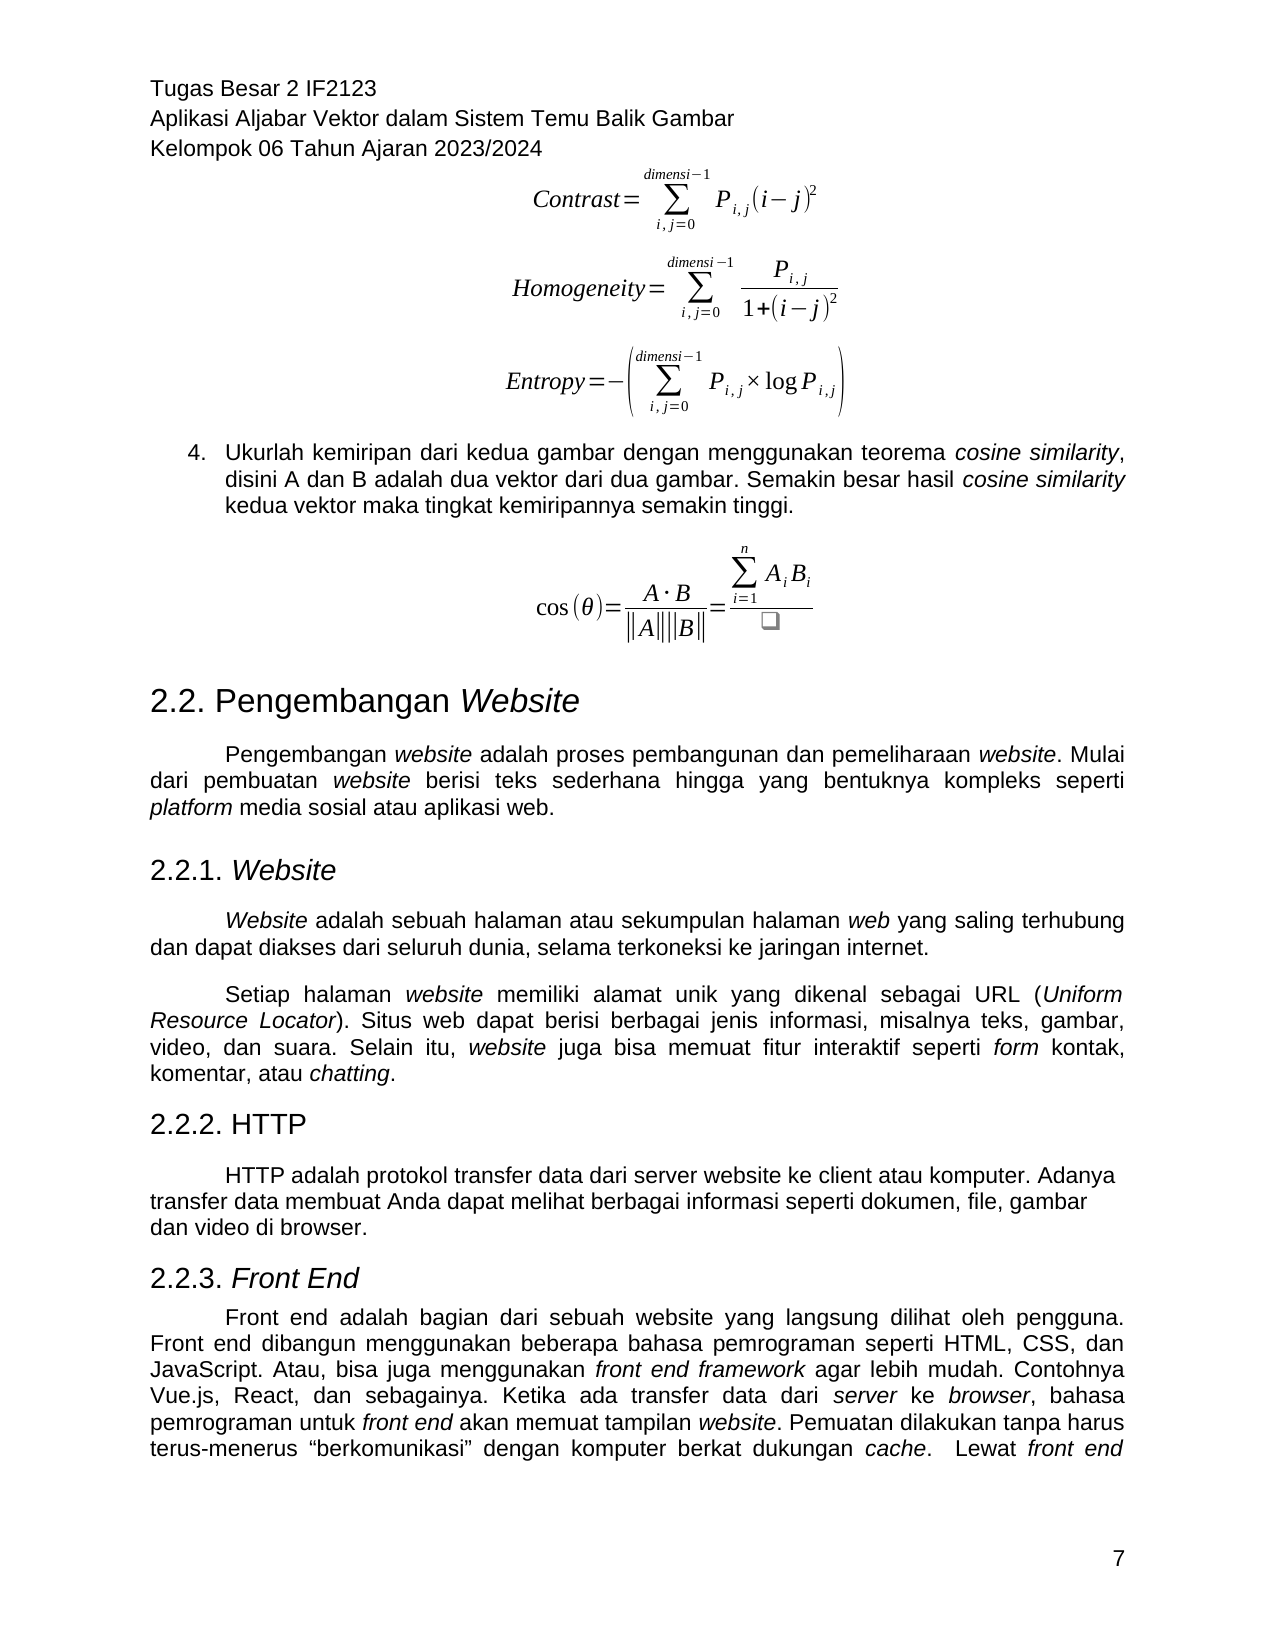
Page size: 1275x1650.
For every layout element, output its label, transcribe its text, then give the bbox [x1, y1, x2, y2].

text Setiap halaman website memiliki alamat unik yang dikenal sebagai URL (Uniform Resource Locator). Situs web dapat berisi berbagai jenis informasi, misalnya teks, gambar, video, dan suara. Selain itu, website juga bisa memuat fitur interaktif seperti form kontak, komentar, atau chatting. [150, 981, 1125, 1086]
text Pengembangan website adalah proses pembangunan dan pemeliharaan website. Mulai dari pembuatan website berisi teks sederhana hingga yang bentuknya kompleks seperti platform media sosial atau aplikasi web. [150, 741, 1125, 820]
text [150, 1303, 1125, 1462]
list Ukurlah kemiripan dari kedua gambar dengan menggunakan teorema cosine similarity, disini A dan B adalah dua vektor dari dua gambar. Semakin besar hasil cosine similarity kedua vektor maka tingkat kemiripannya semakin tinggi. [187, 439, 1125, 518]
subtitle 2.2.2. HTTP [150, 1107, 1125, 1141]
text HTTP adalah protokol transfer data dari server website ke client atau komputer. Adanya transfer data membuat Anda dapat melihat berbagai informasi seperti dokumen, file, gambar dan video di browser. [150, 1162, 1125, 1241]
subtitle 2.2. Pengembangan Website [150, 681, 1125, 720]
text Website adalah sebuah halaman atau sekumpulan halaman web yang saling terhubung dan dapat diakses dari seluruh dunia, selama terkoneksi ke jaringan internet. [150, 907, 1125, 960]
subtitle 2.2.3. Front End [150, 1262, 1125, 1295]
subtitle 2.2.1. Website [150, 853, 1125, 887]
